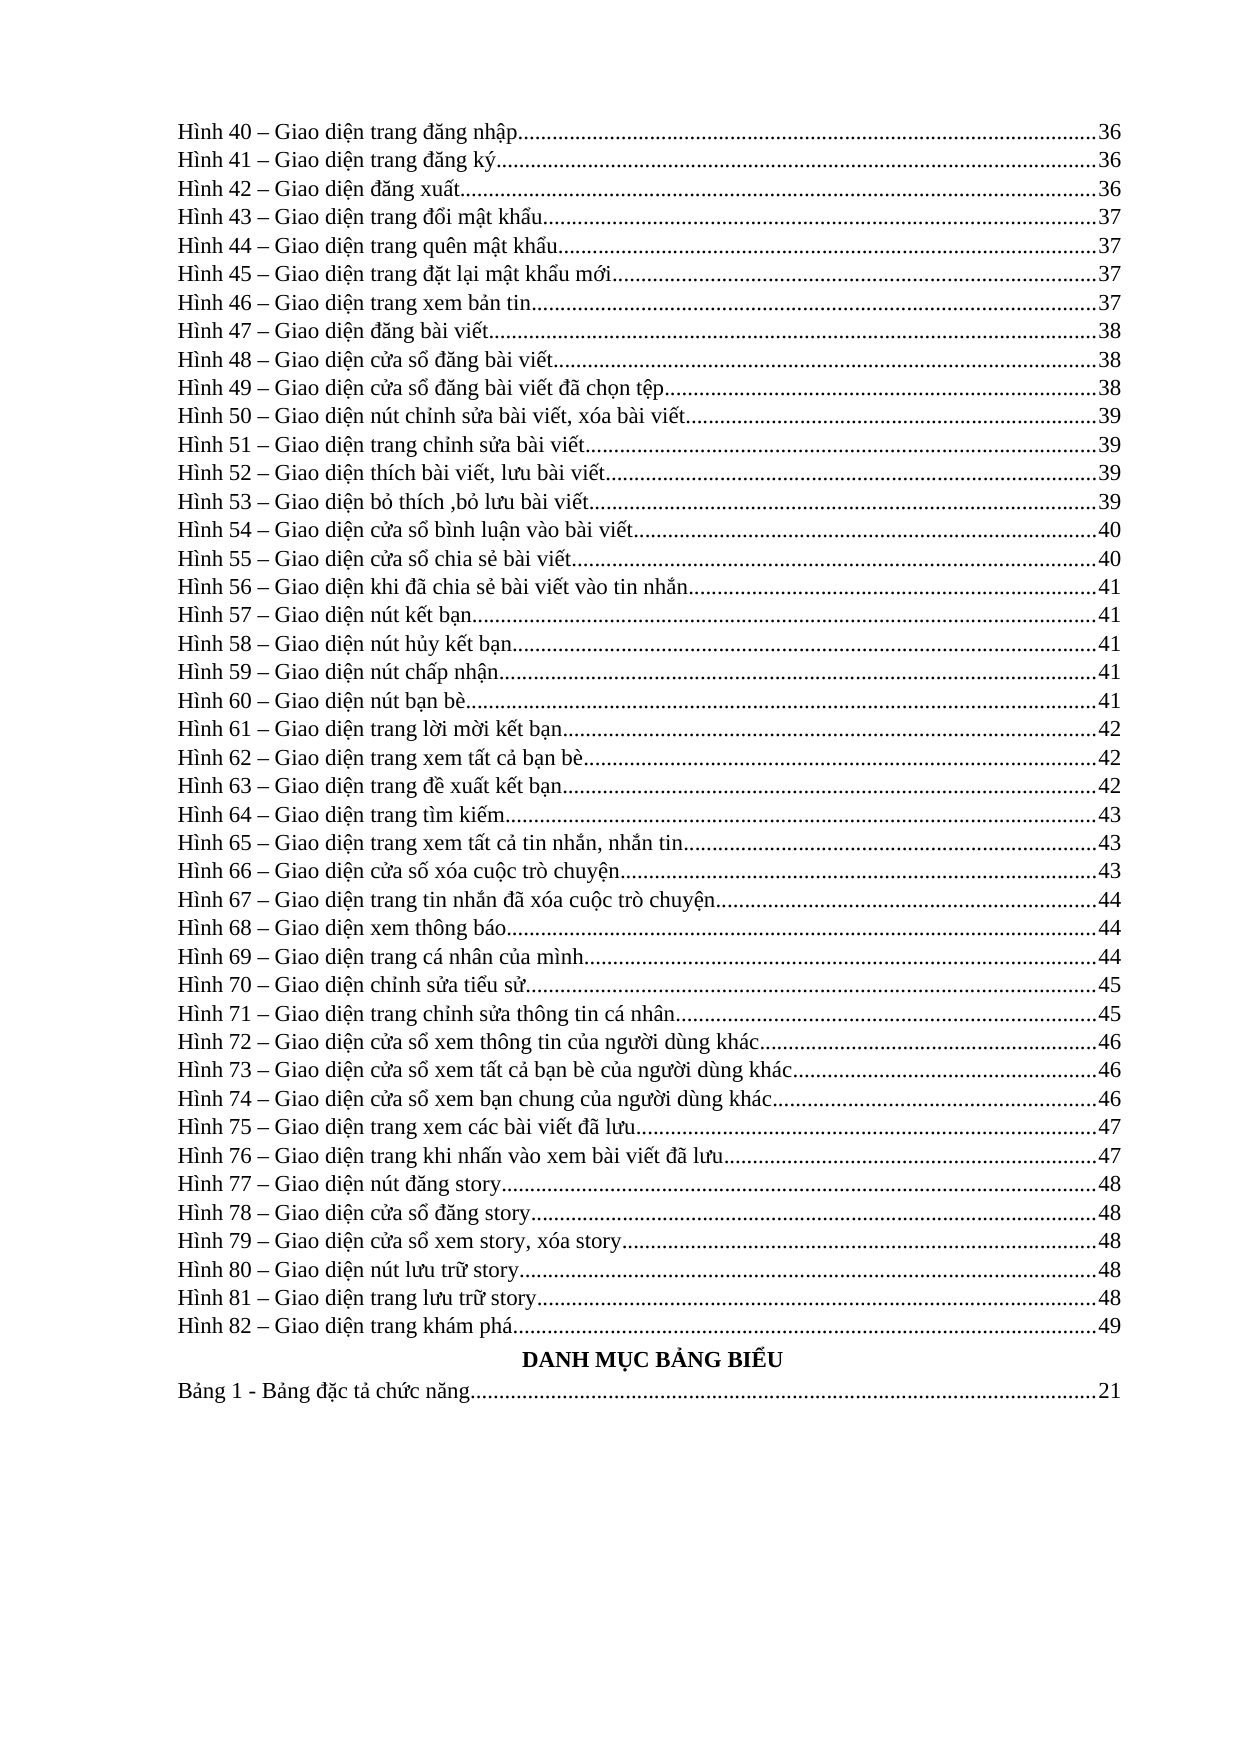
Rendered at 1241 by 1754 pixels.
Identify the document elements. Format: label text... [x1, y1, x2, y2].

text Hình 67 – Giao diện trang tin nhắn đã xóa cuộc trò chuyện 44 [177, 886, 1122, 912]
text Hình 71 – Giao diện trang chỉnh sửa thông tin cá nhân 45 [177, 1000, 1122, 1026]
text Hình 60 – Giao diện nút bạn bè 41 [177, 687, 1122, 713]
text Hình 76 – Giao diện trang khi nhấn vào xem bài viết đã lưu 47 [177, 1142, 1122, 1168]
text Hình 50 – Giao diện nút chỉnh sửa bài viết, xóa bài viết 39 [177, 402, 1122, 429]
text Hình 78 – Giao diện cửa sổ đăng story 48 [177, 1199, 1122, 1225]
text DANH MỤC BẢNG BIỂU [177, 1346, 1122, 1372]
text Hình 54 – Giao diện cửa sổ bình luận vào bài viết 40 [177, 516, 1122, 543]
text Hình 44 – Giao diện trang quên mật khẩu 37 [177, 232, 1122, 258]
text Hình 68 – Giao diện xem thông báo 44 [177, 914, 1122, 941]
text Hình 42 – Giao diện đăng xuất 36 [177, 175, 1122, 201]
text Hình 79 – Giao diện cửa sổ xem story, xóa story 48 [177, 1227, 1122, 1253]
text Hình 61 – Giao diện trang lời mời kết bạn 42 [177, 715, 1122, 742]
text Hình 70 – Giao diện chỉnh sửa tiểu sử 45 [177, 971, 1122, 998]
text Hình 62 – Giao diện trang xem tất cả bạn bè 42 [177, 744, 1122, 770]
text Hình 69 – Giao diện trang cá nhân của mình 44 [177, 943, 1122, 969]
text Hình 58 – Giao diện nút hủy kết bạn 41 [177, 630, 1122, 656]
text Hình 41 – Giao diện trang đăng ký 36 [177, 147, 1122, 173]
text Hình 49 – Giao diện cửa sổ đăng bài viết đã chọn tệp 38 [177, 374, 1122, 400]
text Bảng 1 - Bảng đặc tả chức năng 21 [177, 1377, 1122, 1404]
text Hình 66 – Giao diện cửa số xóa cuộc trò chuyện 43 [177, 857, 1122, 884]
text Hình 48 – Giao diện cửa sổ đăng bài viết 38 [177, 346, 1122, 372]
text Hình 46 – Giao diện trang xem bản tin 37 [177, 289, 1122, 315]
text Hình 52 – Giao diện thích bài viết, lưu bài viết 39 [177, 459, 1122, 486]
text Hình 57 – Giao diện nút kết bạn 41 [177, 602, 1122, 628]
text Hình 55 – Giao diện cửa sổ chia sẻ bài viết 40 [177, 545, 1122, 571]
text Hình 56 – Giao diện khi đã chia sẻ bài viết vào tin nhắn 41 [177, 573, 1122, 599]
text Hình 45 – Giao diện trang đặt lại mật khẩu mới 37 [177, 260, 1122, 287]
text Hình 40 – Giao diện trang đăng nhập 36 [177, 118, 1122, 144]
text Hình 51 – Giao diện trang chỉnh sửa bài viết 39 [177, 431, 1122, 457]
text Hình 75 – Giao diện trang xem các bài viết đã lưu 47 [177, 1113, 1122, 1140]
text Hình 81 – Giao diện trang lưu trữ story 48 [177, 1284, 1122, 1310]
text Hình 65 – Giao diện trang xem tất cả tin nhắn, nhắn tin 43 [177, 829, 1122, 855]
text Hình 43 – Giao diện trang đổi mật khẩu 37 [177, 203, 1122, 230]
text Hình 82 – Giao diện trang khám phá 49 [177, 1312, 1122, 1339]
text Hình 80 – Giao diện nút lưu trữ story 48 [177, 1256, 1122, 1282]
text Hình 74 – Giao diện cửa sổ xem bạn chung của người dùng khác 46 [177, 1085, 1122, 1111]
text Hình 72 – Giao diện cửa sổ xem thông tin của người dùng khác 46 [177, 1028, 1122, 1054]
text Hình 47 – Giao diện đăng bài viết 38 [177, 317, 1122, 343]
text Hình 63 – Giao diện trang đề xuất kết bạn 42 [177, 772, 1122, 798]
text Hình 64 – Giao diện trang tìm kiếm 43 [177, 801, 1122, 827]
text Hình 77 – Giao diện nút đăng story 48 [177, 1170, 1122, 1197]
text Hình 59 – Giao diện nút chấp nhận 41 [177, 658, 1122, 685]
text Hình 53 – Giao diện bỏ thích ,bỏ lưu bài viết 39 [177, 488, 1122, 514]
text Hình 73 – Giao diện cửa sổ xem tất cả bạn bè của người dùng khác 46 [177, 1057, 1122, 1083]
